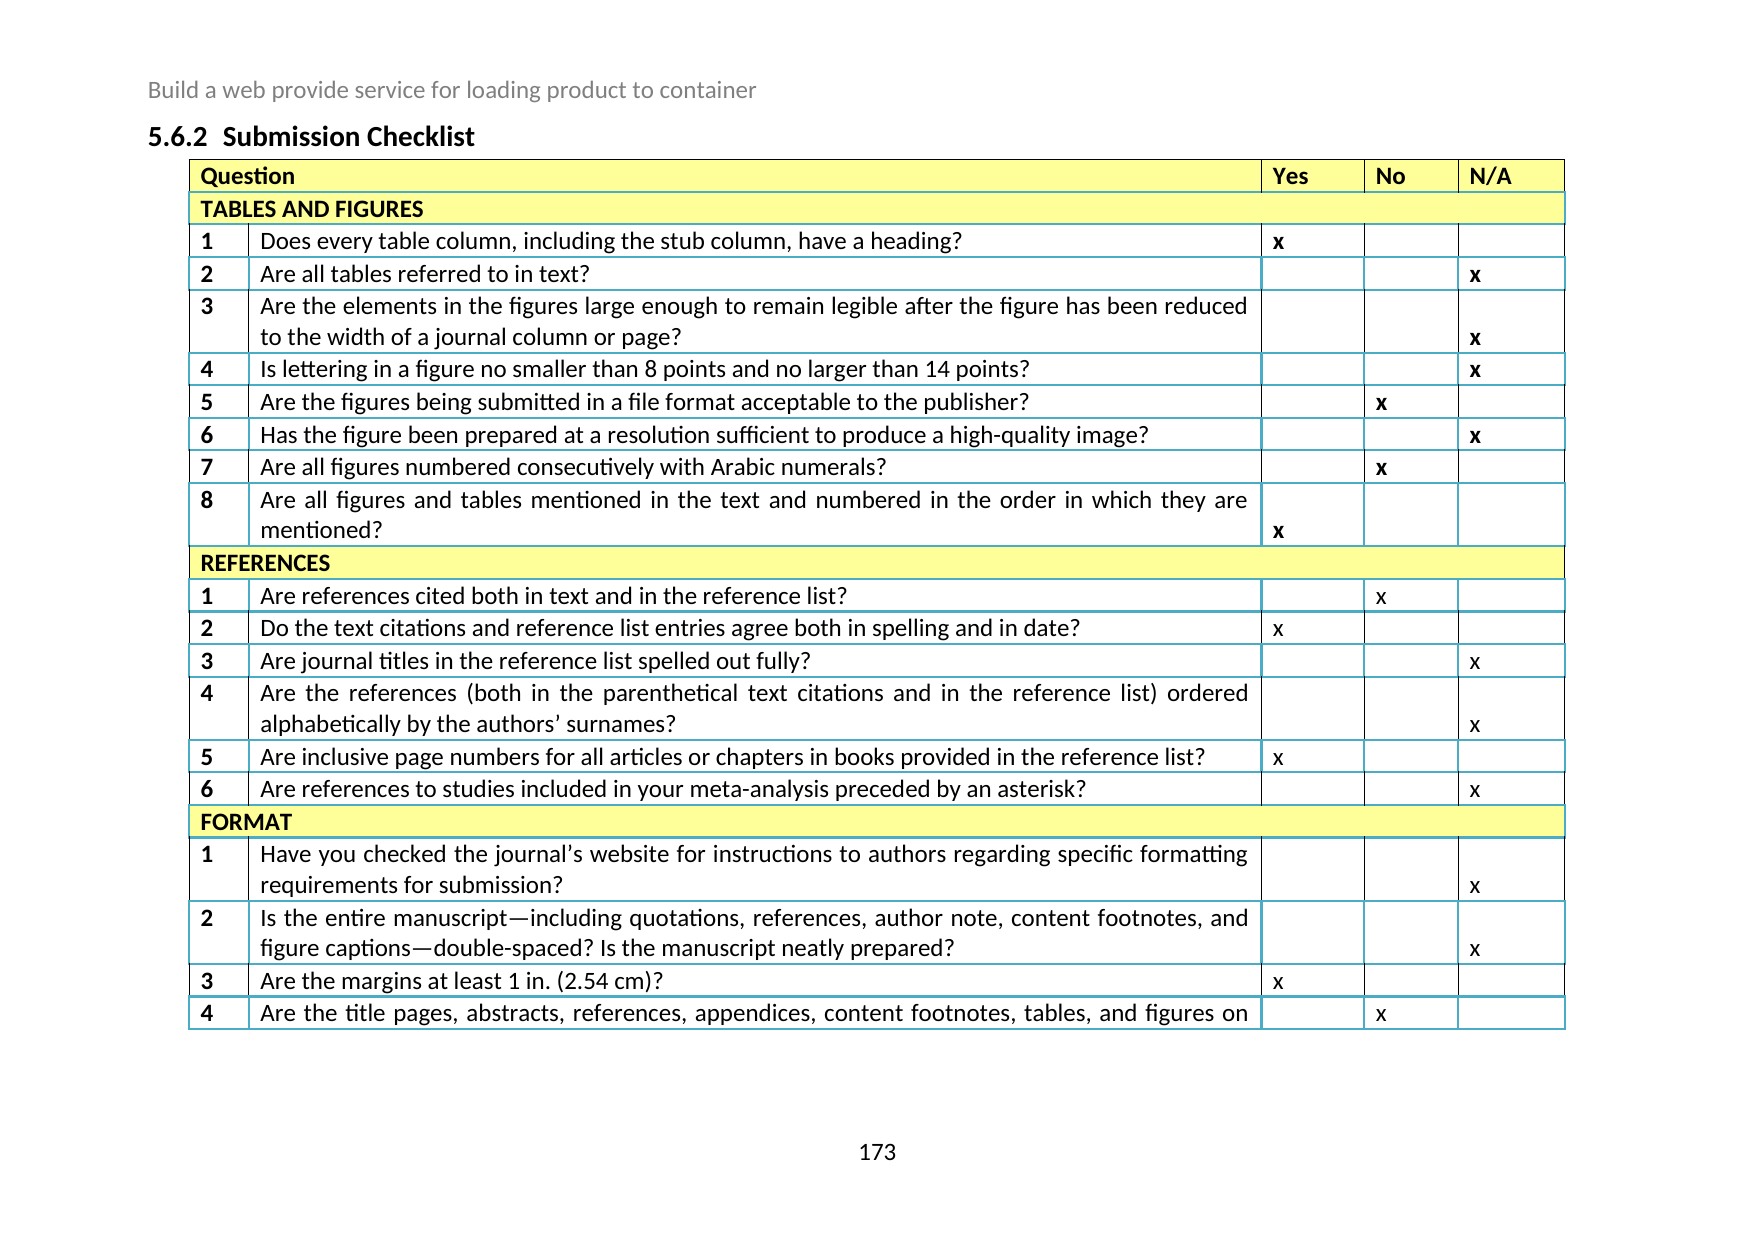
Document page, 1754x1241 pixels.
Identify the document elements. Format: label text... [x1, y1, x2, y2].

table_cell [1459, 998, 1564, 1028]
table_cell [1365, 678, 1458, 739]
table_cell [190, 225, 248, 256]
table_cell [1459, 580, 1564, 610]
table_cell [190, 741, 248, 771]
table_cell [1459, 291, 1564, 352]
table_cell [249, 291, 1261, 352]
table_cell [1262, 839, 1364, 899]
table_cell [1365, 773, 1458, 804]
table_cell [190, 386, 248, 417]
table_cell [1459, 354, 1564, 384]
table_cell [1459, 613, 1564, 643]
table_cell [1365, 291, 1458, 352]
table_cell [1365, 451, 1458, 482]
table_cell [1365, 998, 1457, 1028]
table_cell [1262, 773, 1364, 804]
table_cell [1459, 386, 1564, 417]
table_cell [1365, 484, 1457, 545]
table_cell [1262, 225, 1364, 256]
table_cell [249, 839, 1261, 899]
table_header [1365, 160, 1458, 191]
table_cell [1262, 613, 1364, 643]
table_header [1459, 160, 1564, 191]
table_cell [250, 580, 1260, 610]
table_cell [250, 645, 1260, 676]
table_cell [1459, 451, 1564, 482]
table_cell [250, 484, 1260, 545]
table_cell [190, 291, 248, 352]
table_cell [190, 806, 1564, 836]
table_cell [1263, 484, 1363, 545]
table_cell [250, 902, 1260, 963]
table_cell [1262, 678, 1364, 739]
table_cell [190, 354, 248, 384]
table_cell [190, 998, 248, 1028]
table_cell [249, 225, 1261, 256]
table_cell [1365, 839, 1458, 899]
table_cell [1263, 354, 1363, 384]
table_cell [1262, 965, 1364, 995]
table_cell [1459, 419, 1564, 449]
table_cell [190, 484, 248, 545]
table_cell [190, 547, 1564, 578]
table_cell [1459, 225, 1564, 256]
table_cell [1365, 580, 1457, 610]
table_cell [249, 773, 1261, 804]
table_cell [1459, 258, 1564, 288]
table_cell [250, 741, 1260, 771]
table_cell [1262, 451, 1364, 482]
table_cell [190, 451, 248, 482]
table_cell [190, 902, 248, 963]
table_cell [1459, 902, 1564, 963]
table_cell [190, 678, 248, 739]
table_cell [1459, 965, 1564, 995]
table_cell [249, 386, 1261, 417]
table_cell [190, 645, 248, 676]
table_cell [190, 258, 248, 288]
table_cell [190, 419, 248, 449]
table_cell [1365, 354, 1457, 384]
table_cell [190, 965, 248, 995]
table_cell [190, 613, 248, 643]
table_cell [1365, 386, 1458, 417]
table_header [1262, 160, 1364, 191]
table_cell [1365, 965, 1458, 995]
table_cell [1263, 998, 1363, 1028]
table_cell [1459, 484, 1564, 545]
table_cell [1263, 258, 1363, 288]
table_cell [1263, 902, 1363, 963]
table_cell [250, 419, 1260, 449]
subtitle Submission Checklist [148, 118, 1606, 154]
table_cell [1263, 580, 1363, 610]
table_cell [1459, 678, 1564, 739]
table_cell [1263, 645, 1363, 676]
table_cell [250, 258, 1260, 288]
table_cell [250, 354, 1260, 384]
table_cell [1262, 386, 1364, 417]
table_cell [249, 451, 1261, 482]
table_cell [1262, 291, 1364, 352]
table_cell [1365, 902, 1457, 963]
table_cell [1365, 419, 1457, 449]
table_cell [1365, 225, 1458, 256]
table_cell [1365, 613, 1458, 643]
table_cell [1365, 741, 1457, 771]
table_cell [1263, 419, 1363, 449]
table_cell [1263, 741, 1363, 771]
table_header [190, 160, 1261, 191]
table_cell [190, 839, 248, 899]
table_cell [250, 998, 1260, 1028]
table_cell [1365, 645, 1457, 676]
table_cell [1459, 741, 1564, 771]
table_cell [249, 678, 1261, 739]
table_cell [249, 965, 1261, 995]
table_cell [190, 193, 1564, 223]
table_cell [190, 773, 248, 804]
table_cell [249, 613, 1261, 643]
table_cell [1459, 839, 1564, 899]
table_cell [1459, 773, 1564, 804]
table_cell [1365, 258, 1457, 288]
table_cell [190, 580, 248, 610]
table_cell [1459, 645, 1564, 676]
